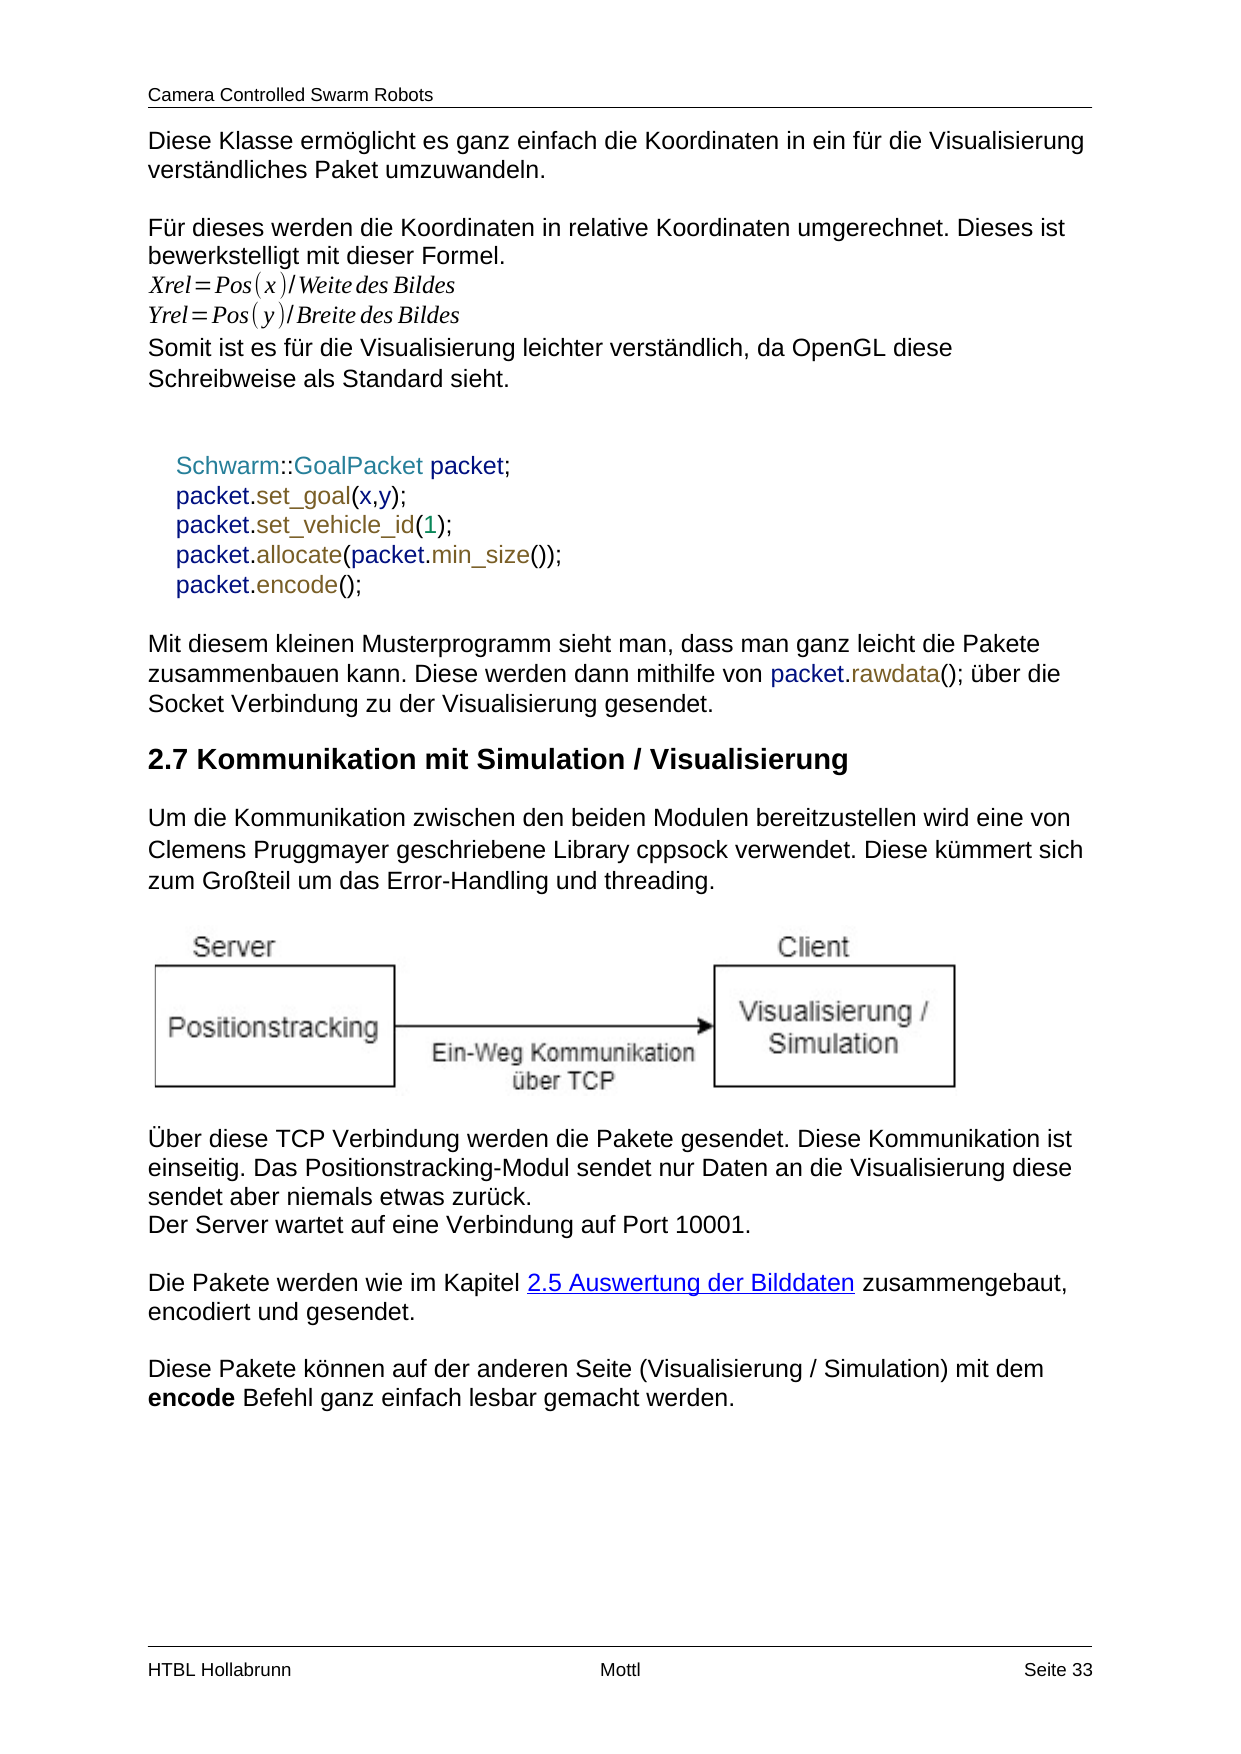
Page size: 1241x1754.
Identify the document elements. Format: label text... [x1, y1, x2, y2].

text packet.allocate(packet.min_size()); [148, 539, 1092, 569]
text Diese Klasse ermöglicht es ganz einfach die Koordinaten in ein für die Visualisierung verständliches Paket umzuwandeln. [148, 126, 1092, 184]
text Schwarm::GoalPacket packet; [148, 450, 1092, 480]
text Die Pakete werden wie im Kapitel 2.5 Auswertung der Bilddaten zusammengebaut, encodiert und gesendet. [148, 1268, 1092, 1325]
text Diese Pakete können auf der anderen Seite (Visualisierung / Simulation) mit dem encode Befehl ganz einfach lesbar gemacht werden. [148, 1354, 1092, 1412]
picture [154, 925, 958, 1096]
text Für dieses werden die Koordinaten in relative Koordinaten umgerechnet. Dieses ist bewerkstelligt mit dieser Formel. [148, 213, 1092, 270]
text Um die Kommunikation zwischen den beiden Modulen bereitzustellen wird eine von Clemens Pruggmayer geschriebene Library cppsock verwendet. Diese kümmert sich zum Großteil um das Error-Handling und threading. [148, 801, 1092, 894]
text packet.set_goal(x,y); [148, 480, 1092, 509]
text packet.set_vehicle_id(1); [148, 509, 1092, 539]
text packet.encode(); [148, 569, 1092, 598]
text Somit ist es für die Visualisierung leichter verständlich, da OpenGL diese Schreibweise als Standard sieht. [148, 330, 1092, 393]
text Der Server wartet auf eine Verbindung auf Port 10001. [148, 1210, 1092, 1239]
text Mit diesem kleinen Musterprogramm sieht man, dass man ganz leicht die Pakete zusammenbauen kann. Diese werden dann mithilfe von packet.rawdata(); über die Socket Verbindung zu der Visualisierung gesendet. [148, 628, 1092, 717]
subtitle Kommunikation mit Simulation / Visualisierung [148, 742, 1092, 776]
text Über diese TCP Verbindung werden die Pakete gesendet. Diese Kommunikation ist einseitig. Das Positionstracking-Modul sendet nur Daten an die Visualisierung diese sendet aber niemals etwas zurück. [148, 1124, 1092, 1210]
